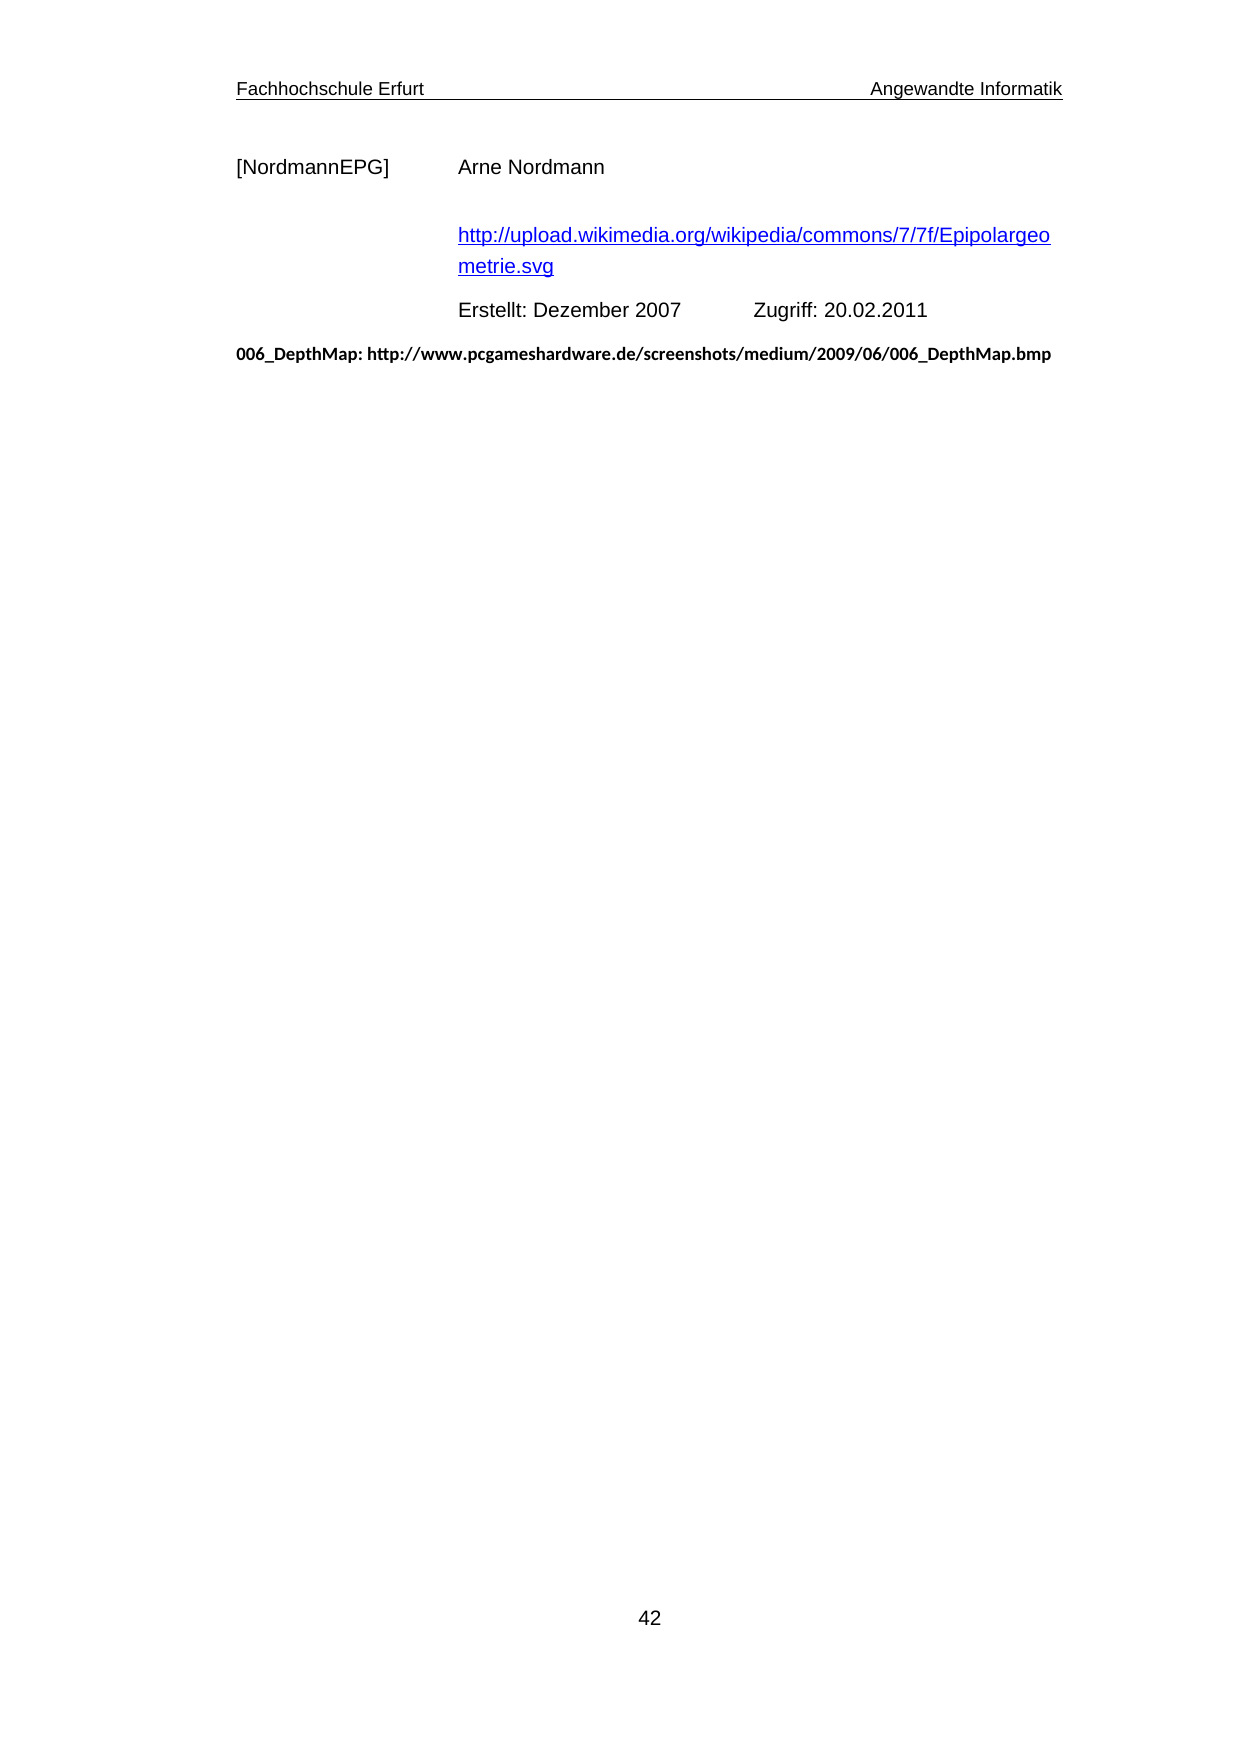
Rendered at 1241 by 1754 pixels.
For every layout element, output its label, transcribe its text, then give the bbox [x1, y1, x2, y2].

text http://upload.wikimedia.org/wikipedia/commons/7/7f/Epipolargeometrie.svg [236, 191, 1063, 278]
text [NordmannEPG] Arne Nordmann [236, 148, 1063, 179]
text 006_DepthMap: http://www.pcgameshardware.de/screenshots/medium/2009/06/006_DepthMap.bmp [236, 334, 1063, 365]
text Erstellt: Dezember 2007 Zugriff: 20.02.2011 [236, 290, 1063, 322]
